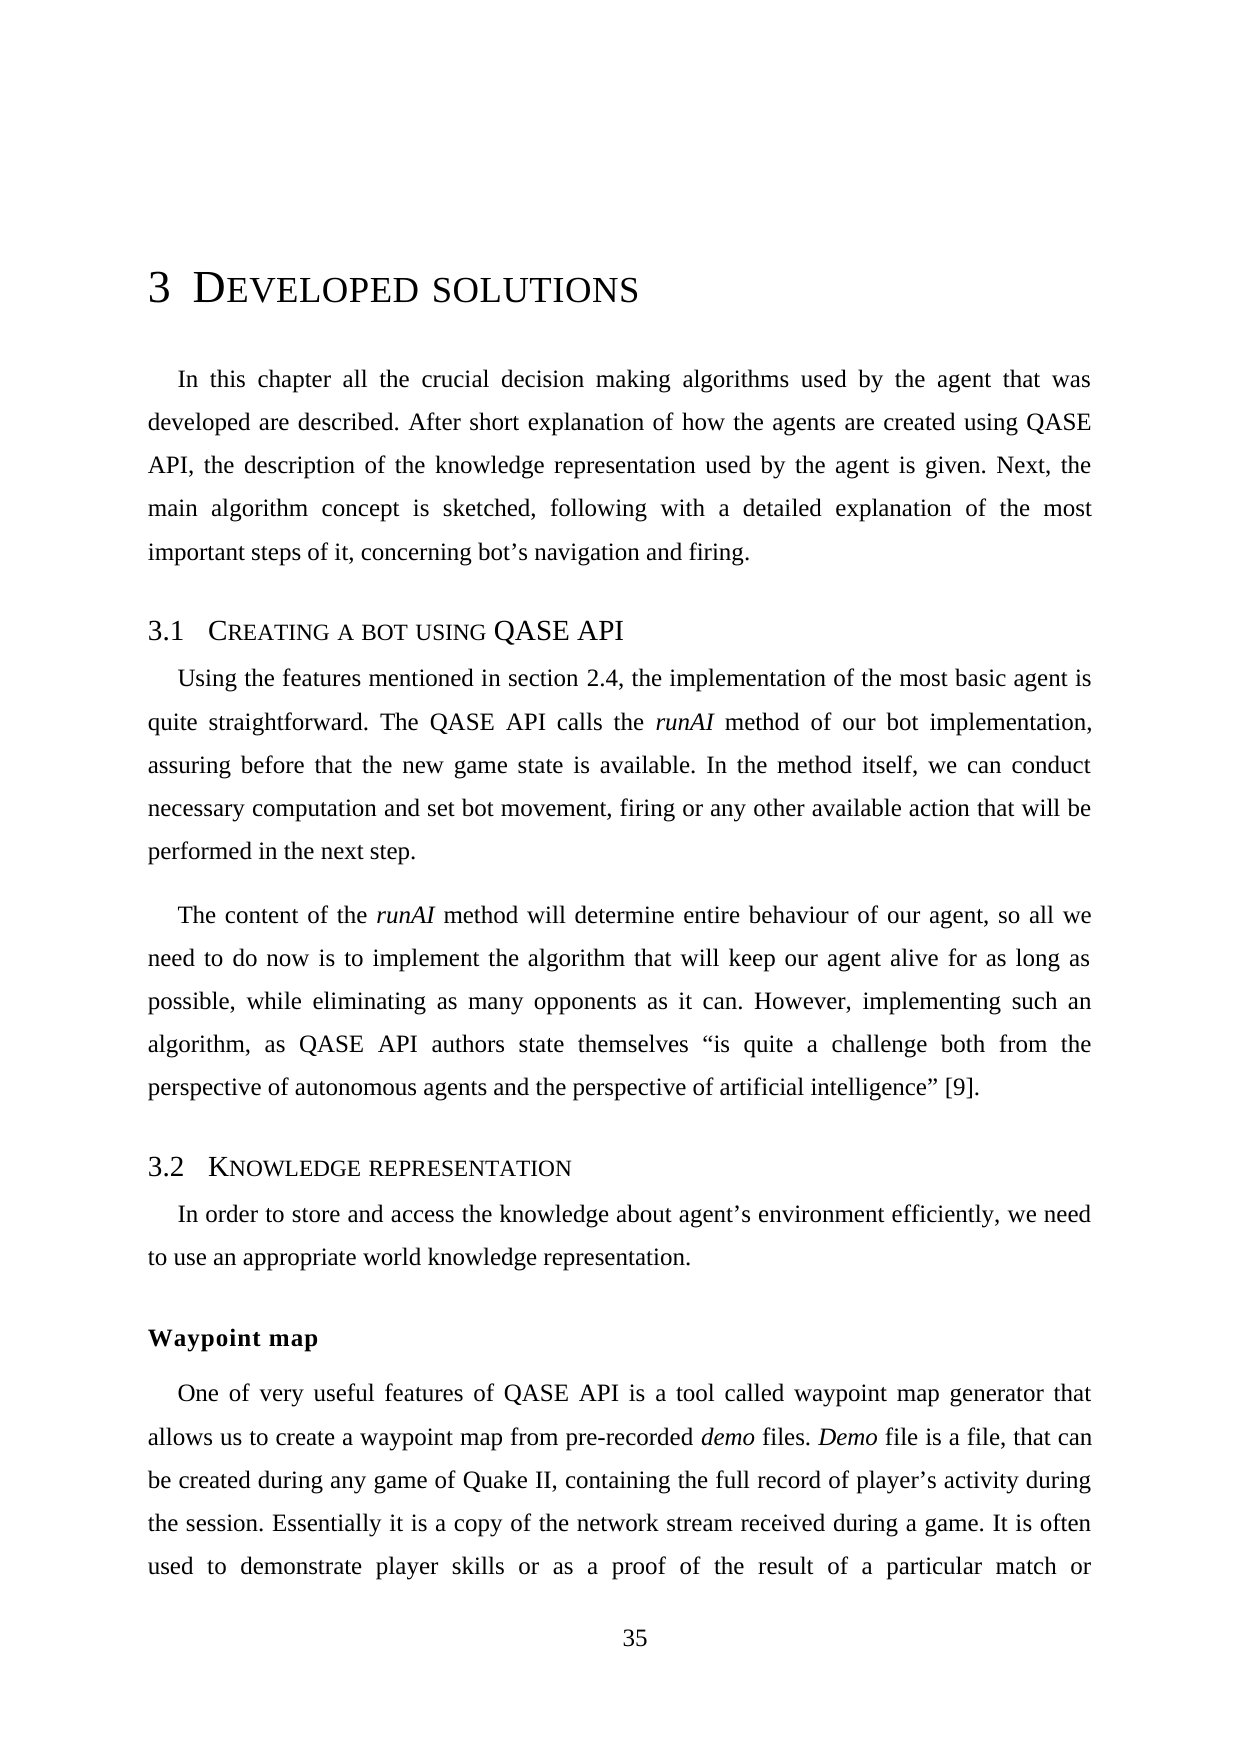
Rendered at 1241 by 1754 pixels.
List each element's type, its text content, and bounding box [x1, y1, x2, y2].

subtitle Creating a bot using QASE API [148, 613, 1093, 647]
text Using the features mentioned in section 2.4, the implementation of the most basic agent is quite straightforward. The QASE API calls the runAI method of our bot implementation, assuring before that the new game state is available. In the method itself, we can conduct necessary computation and set bot movement, firing or any other available action that will be performed in the next step. [148, 663, 1093, 865]
text In this chapter all the crucial decision making algorithms used by the agent that was developed are described. After short explanation of how the agents are created using QASE API, the description of the knowledge representation used by the agent is given. Next, the main algorithm concept is sketched, following with a detailed explanation of the most important steps of it, concerning bot’s navigation and firing. [148, 364, 1093, 565]
text In order to store and access the knowledge about agent’s environment efficiently, we need to use an appropriate world knowledge representation. [148, 1199, 1093, 1271]
subtitle Knowledge representation [148, 1149, 1093, 1182]
text The content of the runAI method will determine entire behaviour of our agent, so all we need to do now is to implement the algorithm that will keep our agent alive for as long as possible, while eliminating as many opponents as it can. However, implementing such an algorithm, as QASE API authors state themselves “is quite a challenge both from the perspective of autonomous agents and the perspective of artificial intelligence” [9]. [148, 900, 1093, 1101]
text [148, 1378, 1093, 1580]
text Waypoint map [148, 1323, 1093, 1352]
subtitle Developed solutions [148, 260, 1093, 313]
